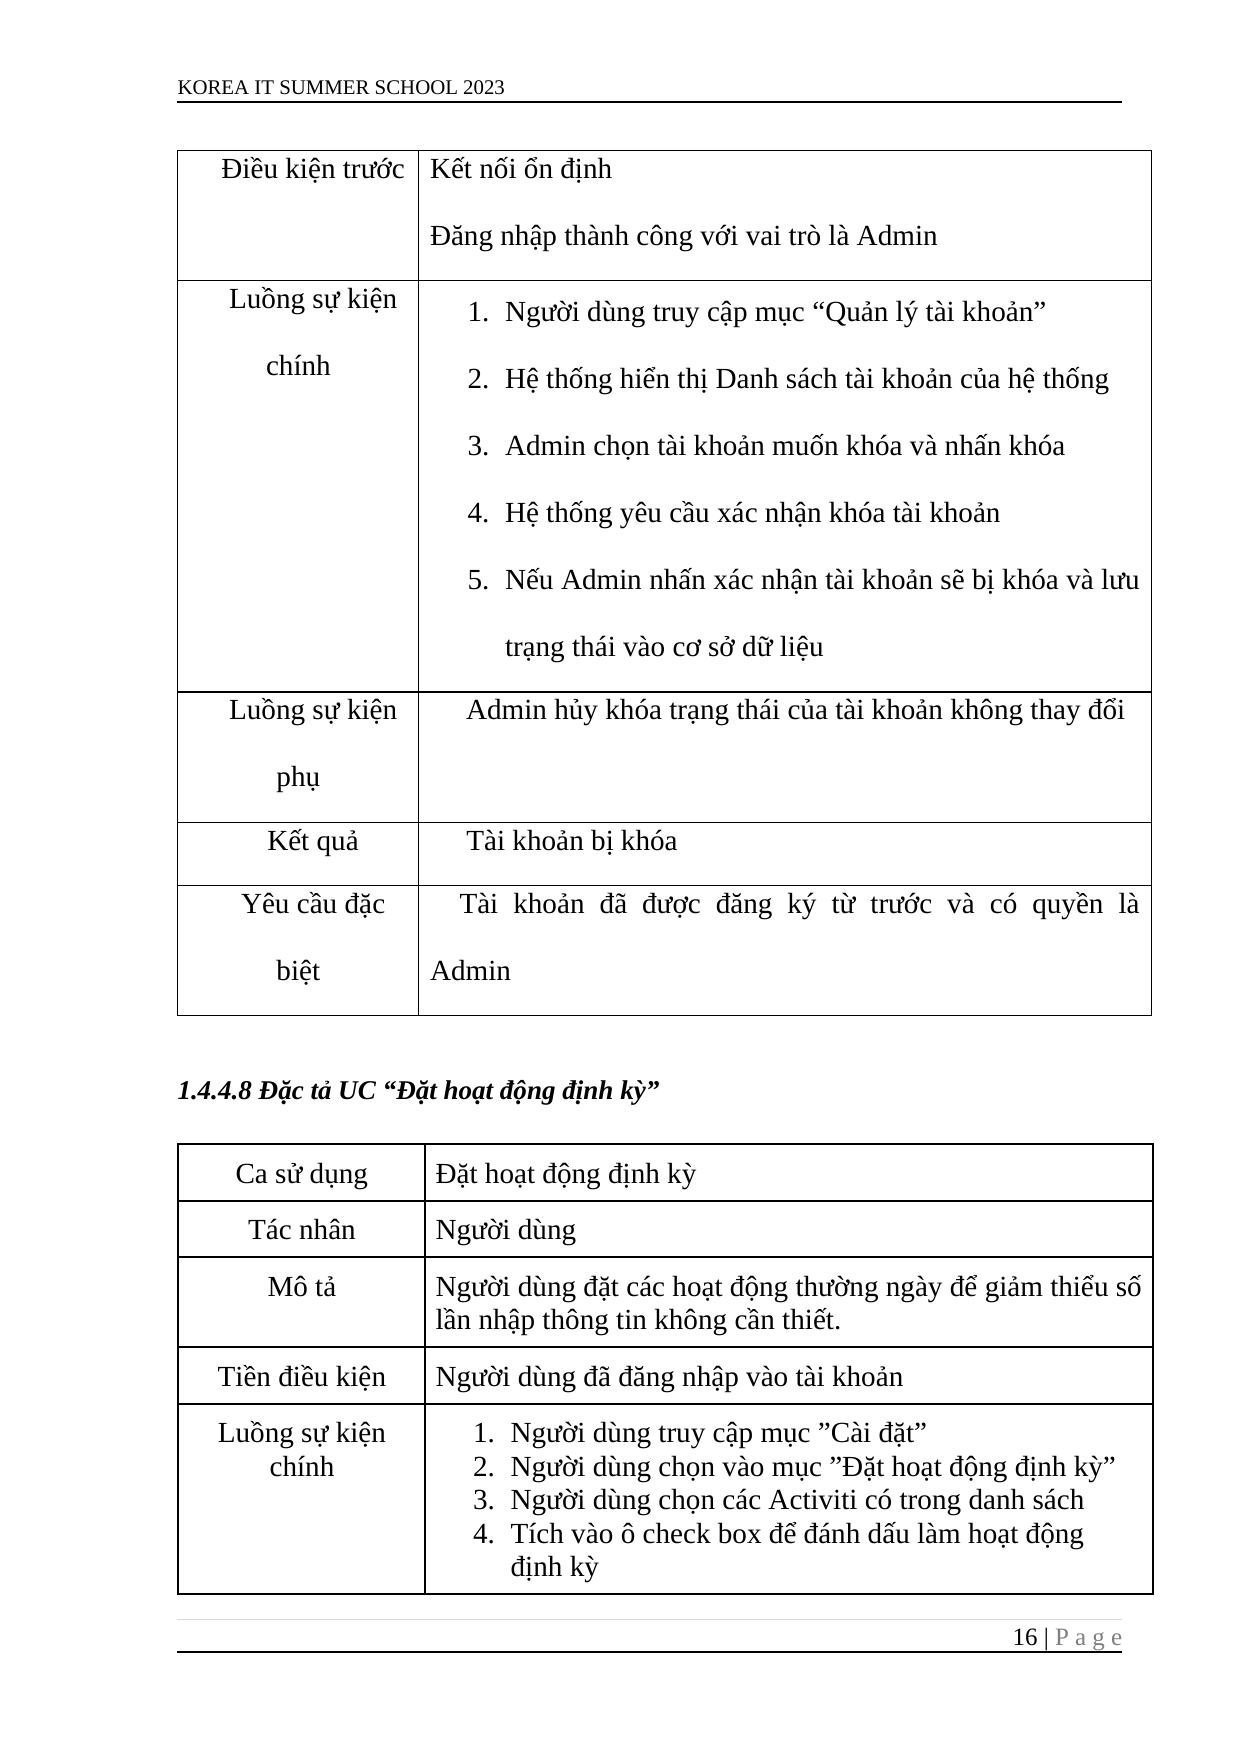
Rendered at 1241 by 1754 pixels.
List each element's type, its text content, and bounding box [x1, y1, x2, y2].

table_cell Tiền điều kiện [179, 1348, 424, 1403]
table_header Đặt hoạt động định kỳ [426, 1145, 1152, 1200]
table_cell Luồng sự kiện phụ [178, 693, 418, 822]
table_cell Kết quả [178, 823, 418, 885]
table_cell Yêu cầu đặc biệt [178, 886, 418, 1015]
table_cell Mô tả [179, 1258, 424, 1346]
table_cell Tài khoản đã được đăng ký từ trước và có quyền là Admin [419, 886, 1151, 1015]
text 1.4.4.8 Đặc tả UC “Đặt hoạt động định kỳ” [177, 1074, 1122, 1106]
table_cell Người dùng đã đăng nhập vào tài khoản [426, 1348, 1152, 1403]
table_cell Kết nối ổn định Đăng nhập thành công với vai trò là Admin [419, 151, 1151, 280]
table_cell Điều kiện trước [178, 151, 418, 280]
table_cell Người dùng đặt các hoạt động thường ngày để giảm thiểu số lần nhập thông tin không cần thiết. [426, 1258, 1152, 1346]
table_cell Tác nhân [179, 1202, 424, 1256]
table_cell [426, 1405, 1152, 1593]
table_cell Luồng sự kiện chính [178, 281, 418, 691]
table_cell Luồng sự kiện chính [179, 1405, 424, 1593]
table_cell Người dùng truy cập mục “Quản lý tài khoản” Hệ thống hiển thị Danh sách tài khoản của hệ thống Admin chọn tài khoản muốn khóa và nhấn khóa Hệ thống yêu cầu xác nhận khóa tài khoản Nếu Admin nhấn xác nhận tài khoản sẽ bị khóa và lưu trạng thái vào cơ sở dữ liệu [419, 281, 1151, 691]
table_header Ca sử dụng [179, 1145, 424, 1200]
table_cell Người dùng [426, 1202, 1152, 1256]
table_cell Admin hủy khóa trạng thái của tài khoản không thay đổi [419, 693, 1151, 822]
table_cell Tài khoản bị khóa [419, 823, 1151, 885]
